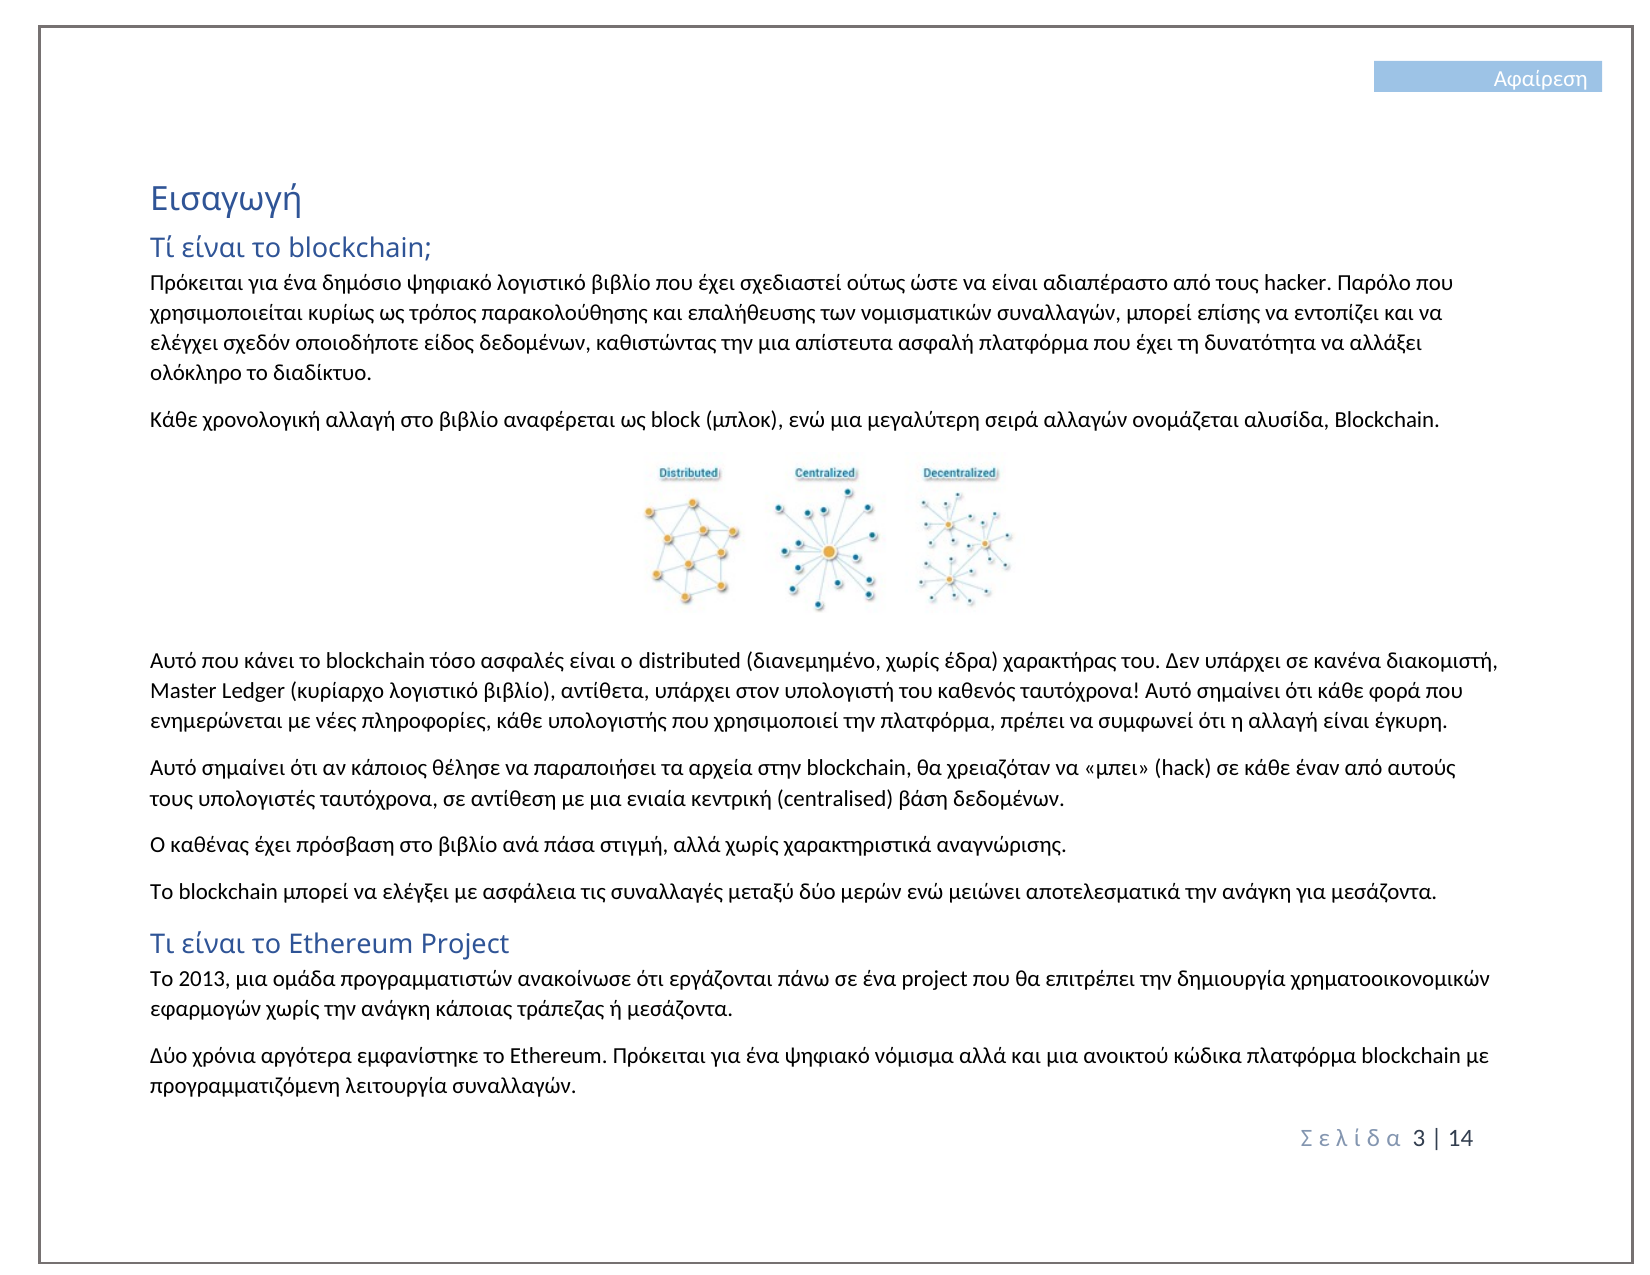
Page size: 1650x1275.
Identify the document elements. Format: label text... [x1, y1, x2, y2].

subtitle Τι είναι το Ethereum Project [150, 924, 1500, 961]
subtitle Εισαγωγή [150, 175, 1500, 220]
picture [625, 452, 1025, 628]
text Ο καθένας έχει πρόσβαση στο βιβλίο ανά πάσα στιγμή, αλλά χωρίς χαρακτηριστικά αναγνώρισης. [150, 831, 1500, 858]
text Το blockchain μπορεί να ελέγξει με ασφάλεια τις συναλλαγές μεταξύ δύο μερών ενώ μειώνει αποτελεσματικά την ανάγκη για μεσάζοντα. [150, 877, 1500, 905]
text Αυτό που κάνει το blockchain τόσο ασφαλές είναι ο distributed (διανεμημένο, χωρίς έδρα) χαρακτήρας του. Δεν υπάρχει σε κανένα διακομιστή, Master Ledger (κυρίαρχο λογιστικό βιβλίο), αντίθετα, υπάρχει στον υπολογιστή του καθενός ταυτόχρονα! Αυτό σημαίνει ότι κάθε φορά που ενημερώνεται με νέες πληροφορίες, κάθε υπολογιστής που χρησιμοποιεί την πλατφόρμα, πρέπει να συμφωνεί ότι η αλλαγή είναι έγκυρη. [150, 646, 1500, 734]
subtitle Τί είναι το blockchain; [150, 228, 1500, 265]
text Το 2013, μια ομάδα προγραμματιστών ανακοίνωσε ότι εργάζονται πάνω σε ένα project που θα επιτρέπει την δημιουργία χρηματοοικονομικών εφαρμογών χωρίς την ανάγκη κάποιας τράπεζας ή μεσάζοντα. [150, 964, 1500, 1022]
text Δύο χρόνια αργότερα εμφανίστηκε το Ethereum. Πρόκειται για ένα ψηφιακό νόμισμα αλλά και μια ανοικτού κώδικα πλατφόρμα blockchain με προγραμματιζόμενη λειτουργία συναλλαγών. [150, 1041, 1500, 1099]
text Αυτό σημαίνει ότι αν κάποιος θέλησε να παραποιήσει τα αρχεία στην blockchain, θα χρειαζόταν να «μπει» (hack) σε κάθε έναν από αυτούς τους υπολογιστές ταυτόχρονα, σε αντίθεση με μια ενιαία κεντρική (centralised) βάση δεδομένων. [150, 753, 1500, 812]
text Πρόκειται για ένα δημόσιο ψηφιακό λογιστικό βιβλίο που έχει σχεδιαστεί ούτως ώστε να είναι αδιαπέραστο από τους hacker. Παρόλο που χρησιμοποιείται κυρίως ως τρόπος παρακολούθησης και επαλήθευσης των νομισματικών συναλλαγών, μπορεί επίσης να εντοπίζει και να ελέγχει σχεδόν οποιοδήποτε είδος δεδομένων, καθιστώντας την μια απίστευτα ασφαλή πλατφόρμα που έχει τη δυνατότητα να αλλάξει ολόκληρο το διαδίκτυο. [150, 268, 1500, 387]
text Κάθε χρονολογική αλλαγή στο βιβλίο αναφέρεται ως block (μπλοκ), ενώ μια μεγαλύτερη σειρά αλλαγών ονομάζεται αλυσίδα, Blockchain. [150, 405, 1500, 433]
